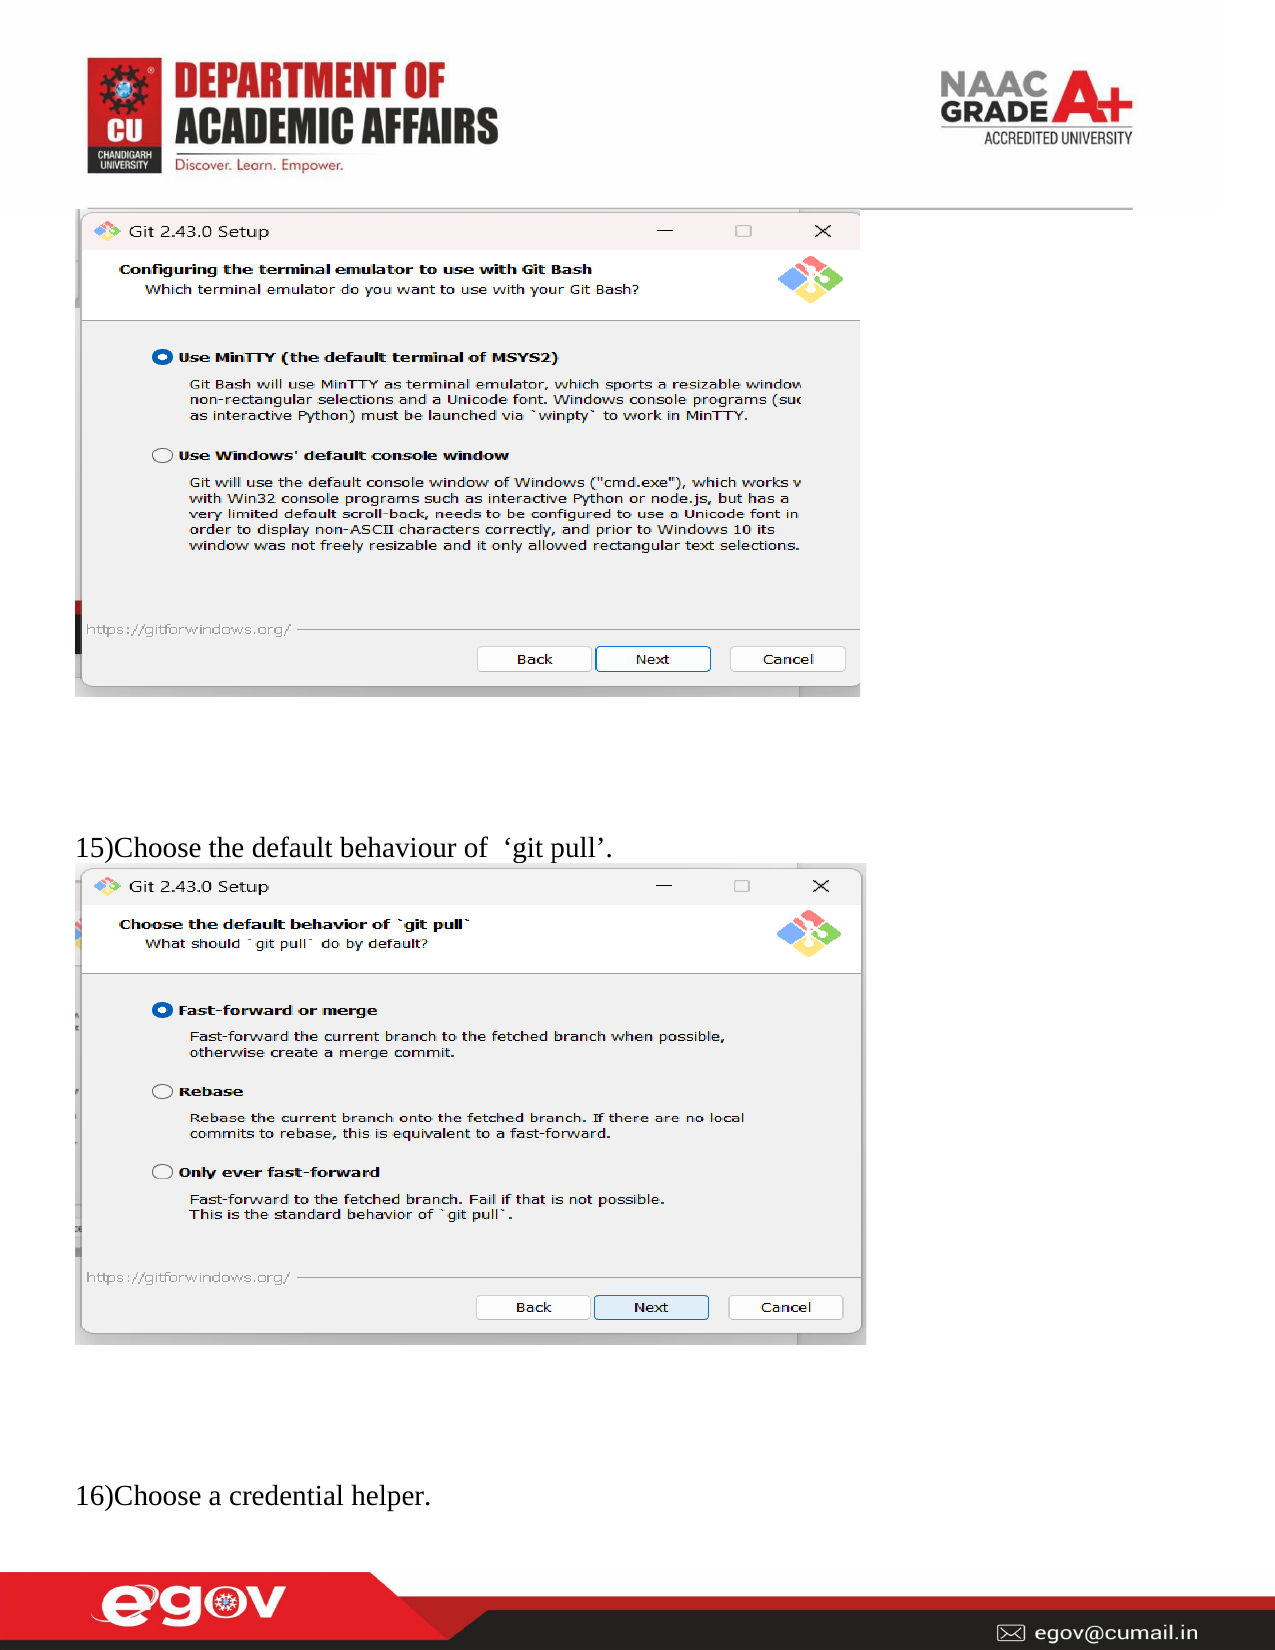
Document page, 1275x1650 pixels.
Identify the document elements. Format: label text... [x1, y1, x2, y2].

picture [0, 1572, 1275, 1650]
picture [0, 0, 1220, 697]
picture [75, 863, 867, 1345]
text 16)Choose a credential helper. [75, 1478, 1200, 1512]
text 15)Choose the default behaviour of ‘git pull’. [75, 830, 1200, 864]
